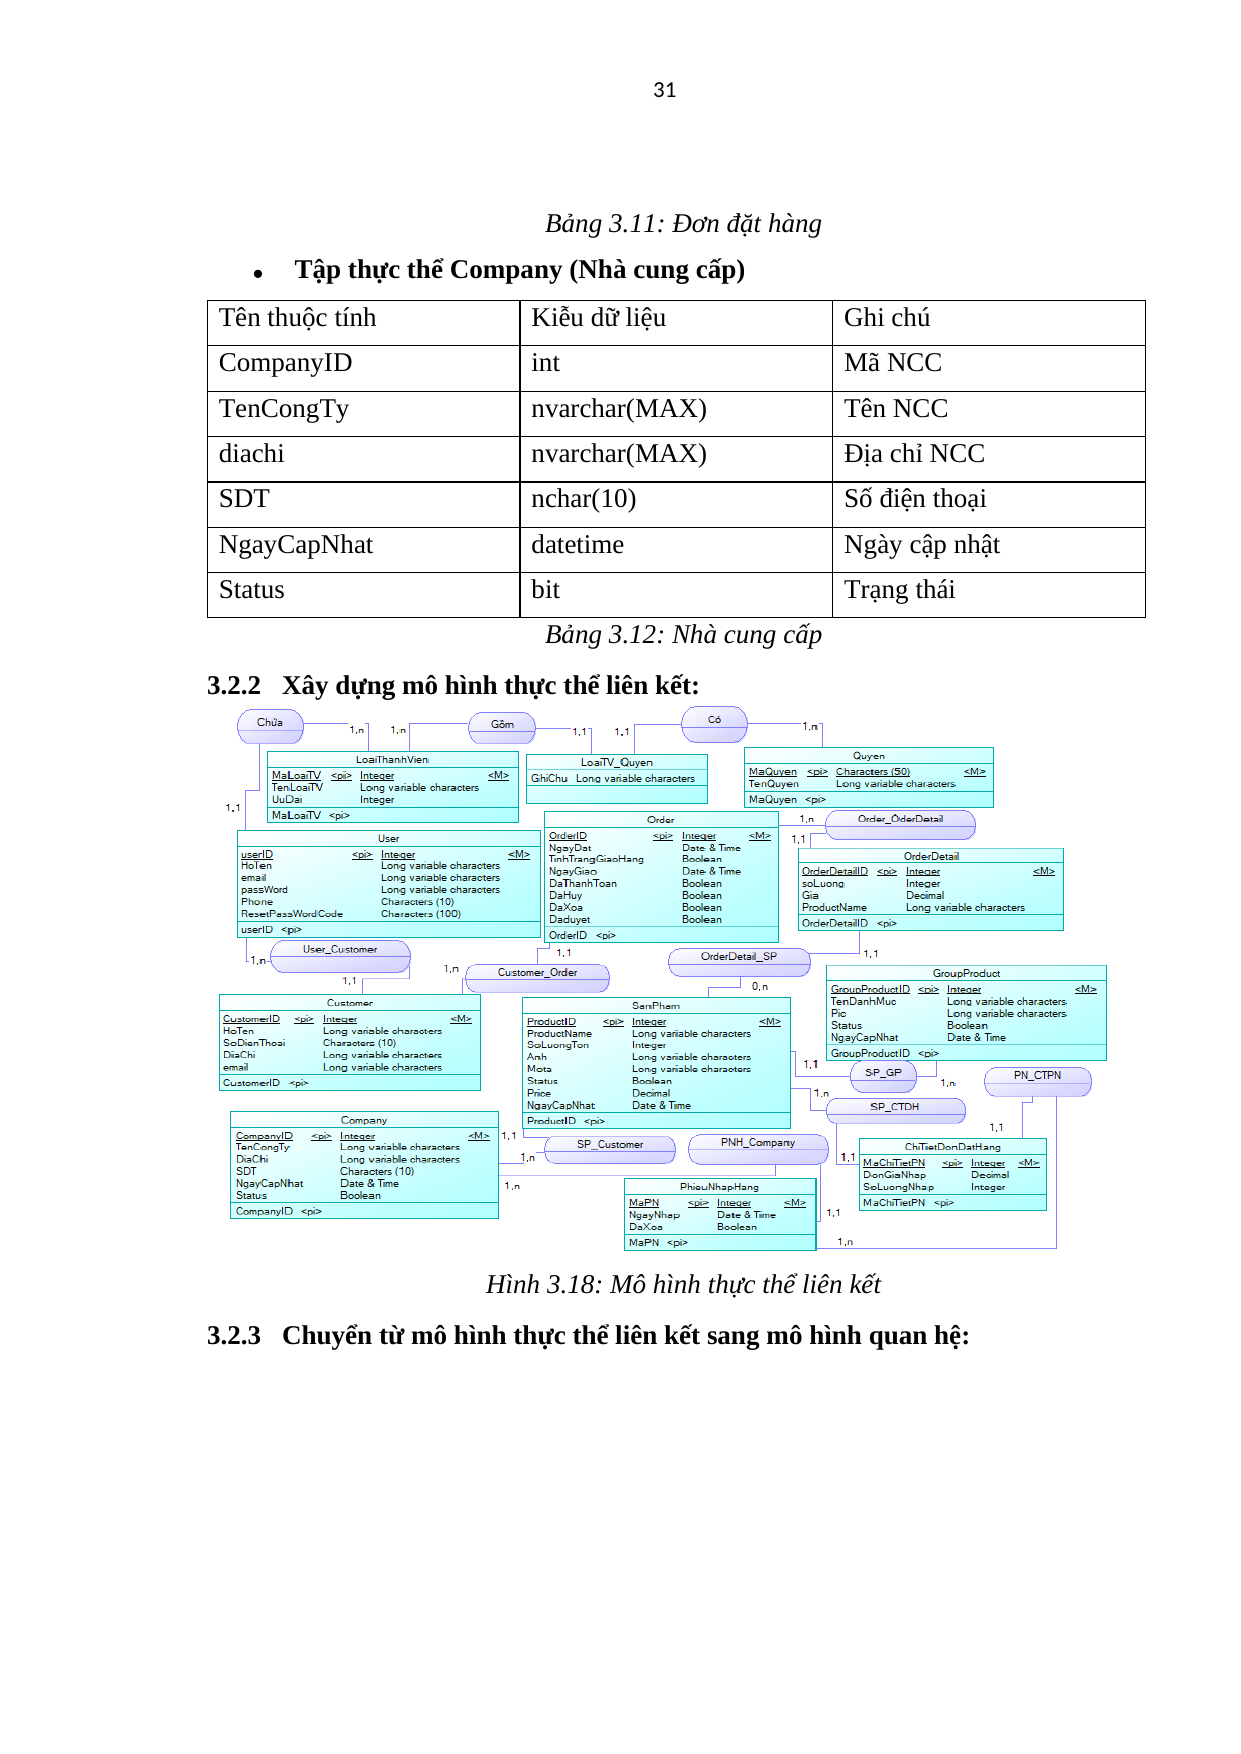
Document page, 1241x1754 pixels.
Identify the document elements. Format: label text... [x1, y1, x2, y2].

table_cell diachi [208, 437, 519, 481]
subtitle Xây dựng mô hình thực thể liên kết: [207, 669, 1122, 700]
table_cell Tên NCC [833, 392, 1145, 436]
table_header Ghi chú [833, 301, 1145, 345]
table_cell int [521, 346, 832, 391]
table_cell NgayCapNhat [208, 528, 519, 572]
text Bảng 3.12: Nhà cung cấp [247, 618, 1122, 649]
table_cell Trạng thái [833, 573, 1145, 617]
table_cell nvarchar(MAX) [521, 437, 832, 481]
table_cell Mã NCC [833, 346, 1145, 391]
picture [206, 705, 1122, 1254]
table_header Tên thuộc tính [208, 301, 519, 345]
table_cell Địa chỉ NCC [833, 437, 1145, 481]
table_cell Số điện thoại [833, 483, 1145, 527]
table_cell Ngày cập nhật [833, 528, 1145, 572]
text Bảng 3.11: Đơn đặt hàng [247, 207, 1122, 238]
table_cell SDT [208, 483, 519, 527]
list Tập thực thể Company (Nhà cung cấp) [253, 253, 1122, 284]
subtitle Chuyển từ mô hình thực thể liên kết sang mô hình quan hệ: [207, 1319, 1122, 1350]
table_cell Status [208, 573, 519, 617]
table_cell TenCongTy [208, 392, 519, 436]
table_cell bit [521, 573, 832, 617]
table_header Kiễu dữ liệu [521, 301, 832, 345]
table_cell nchar(10) [521, 483, 832, 527]
table_cell CompanyID [208, 346, 519, 391]
table_cell datetime [521, 528, 832, 572]
table_cell nvarchar(MAX) [521, 392, 832, 436]
